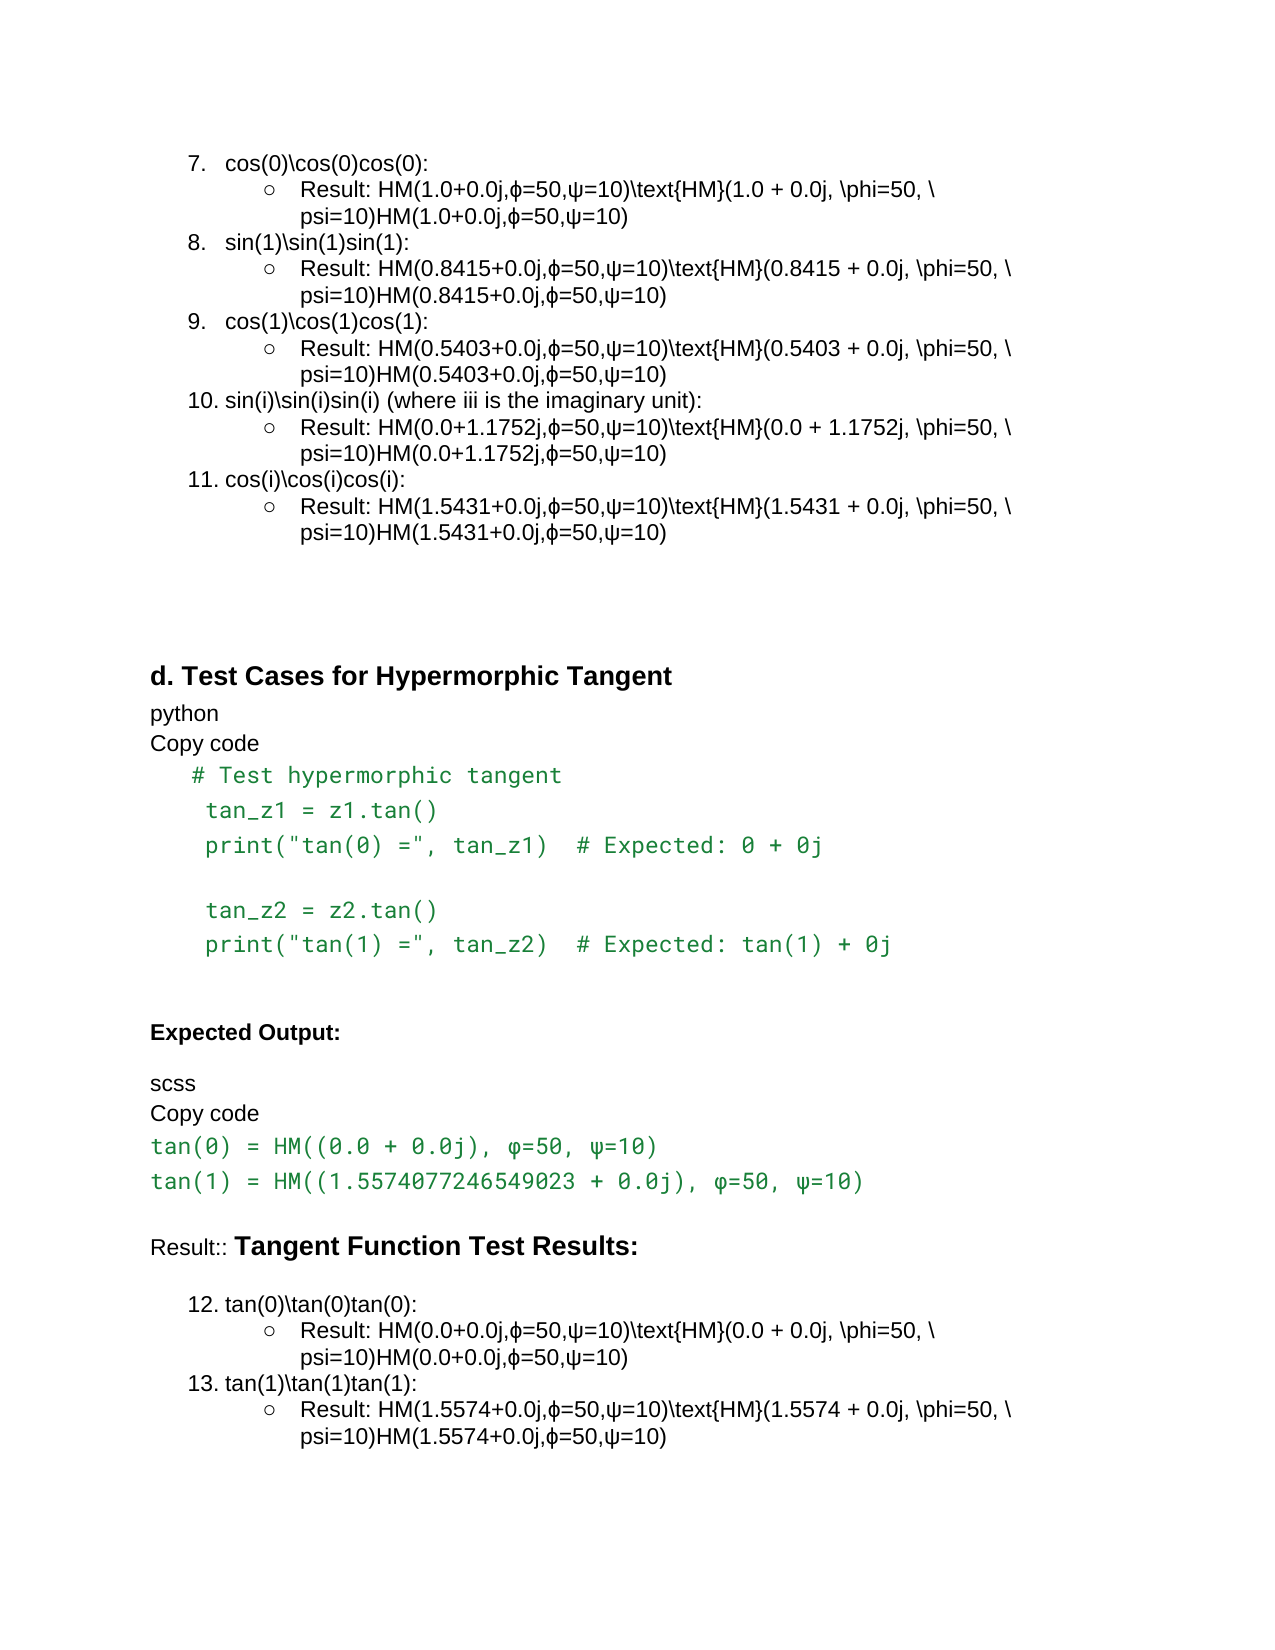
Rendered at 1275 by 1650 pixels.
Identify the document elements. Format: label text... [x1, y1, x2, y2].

list Result: HM(0.5403+0.0j,ϕ=50,ψ=10)\text{HM}(0.5403 + 0.0j, \phi=50, \psi=10)HM(0.5403+0.0j,ϕ=50,ψ=10) [262, 334, 1125, 387]
text Result:: Tangent Function Test Results: [150, 1230, 1125, 1261]
text Expected Output: [150, 1019, 1125, 1045]
text print("tan(1) =", tan_z2) # Expected: tan(1) + 0j [150, 929, 1125, 959]
list Result: HM(0.0+1.1752j,ϕ=50,ψ=10)\text{HM}(0.0 + 1.1752j, \phi=50, \psi=10)HM(0.0+1.1752j,ϕ=50,ψ=10) [262, 413, 1125, 466]
list cos⁡(1)\cos(1)cos(1): [187, 308, 1125, 334]
text # Test hypermorphic tangent [150, 760, 1125, 790]
text tan_z2 = z2.tan() [150, 894, 1125, 924]
text python [150, 699, 1125, 726]
list Result: HM(1.5431+0.0j,ϕ=50,ψ=10)\text{HM}(1.5431 + 0.0j, \phi=50, \psi=10)HM(1.5431+0.0j,ϕ=50,ψ=10) [262, 493, 1125, 545]
text Copy code [150, 1100, 1125, 1127]
list sin⁡(1)\sin(1)sin(1): [187, 229, 1125, 255]
subtitle d. Test Cases for Hypermorphic Tangent [150, 660, 1125, 691]
list Result: HM(0.8415+0.0j,ϕ=50,ψ=10)\text{HM}(0.8415 + 0.0j, \phi=50, \psi=10)HM(0.8415+0.0j,ϕ=50,ψ=10) [262, 255, 1125, 308]
list cos⁡(i)\cos(i)cos(i): [187, 466, 1125, 493]
text scss [150, 1070, 1125, 1096]
list sin⁡(i)\sin(i)sin(i) (where iii is the imaginary unit): [187, 387, 1125, 413]
list Result: HM(1.0+0.0j,ϕ=50,ψ=10)\text{HM}(1.0 + 0.0j, \phi=50, \psi=10)HM(1.0+0.0j,ϕ=50,ψ=10) [262, 176, 1125, 229]
text tan_z1 = z1.tan() [150, 794, 1125, 825]
list Result: HM(0.0+0.0j,ϕ=50,ψ=10)\text{HM}(0.0 + 0.0j, \phi=50, \psi=10)HM(0.0+0.0j,ϕ=50,ψ=10) [262, 1317, 1125, 1370]
text Copy code [150, 730, 1125, 756]
list tan⁡(1)\tan(1)tan(1): [187, 1370, 1125, 1396]
text tan(0) = HM((0.0 + 0.0j), φ=50, ψ=10) [150, 1131, 1125, 1161]
text tan(1) = HM((1.5574077246549023 + 0.0j), φ=50, ψ=10) [150, 1165, 1125, 1195]
text print("tan(0) =", tan_z1) # Expected: 0 + 0j [150, 829, 1125, 859]
list Result: HM(1.5574+0.0j,ϕ=50,ψ=10)\text{HM}(1.5574 + 0.0j, \phi=50, \psi=10)HM(1.5574+0.0j,ϕ=50,ψ=10) [262, 1396, 1125, 1449]
list cos⁡(0)\cos(0)cos(0): [187, 150, 1125, 176]
list tan⁡(0)\tan(0)tan(0): [187, 1291, 1125, 1317]
